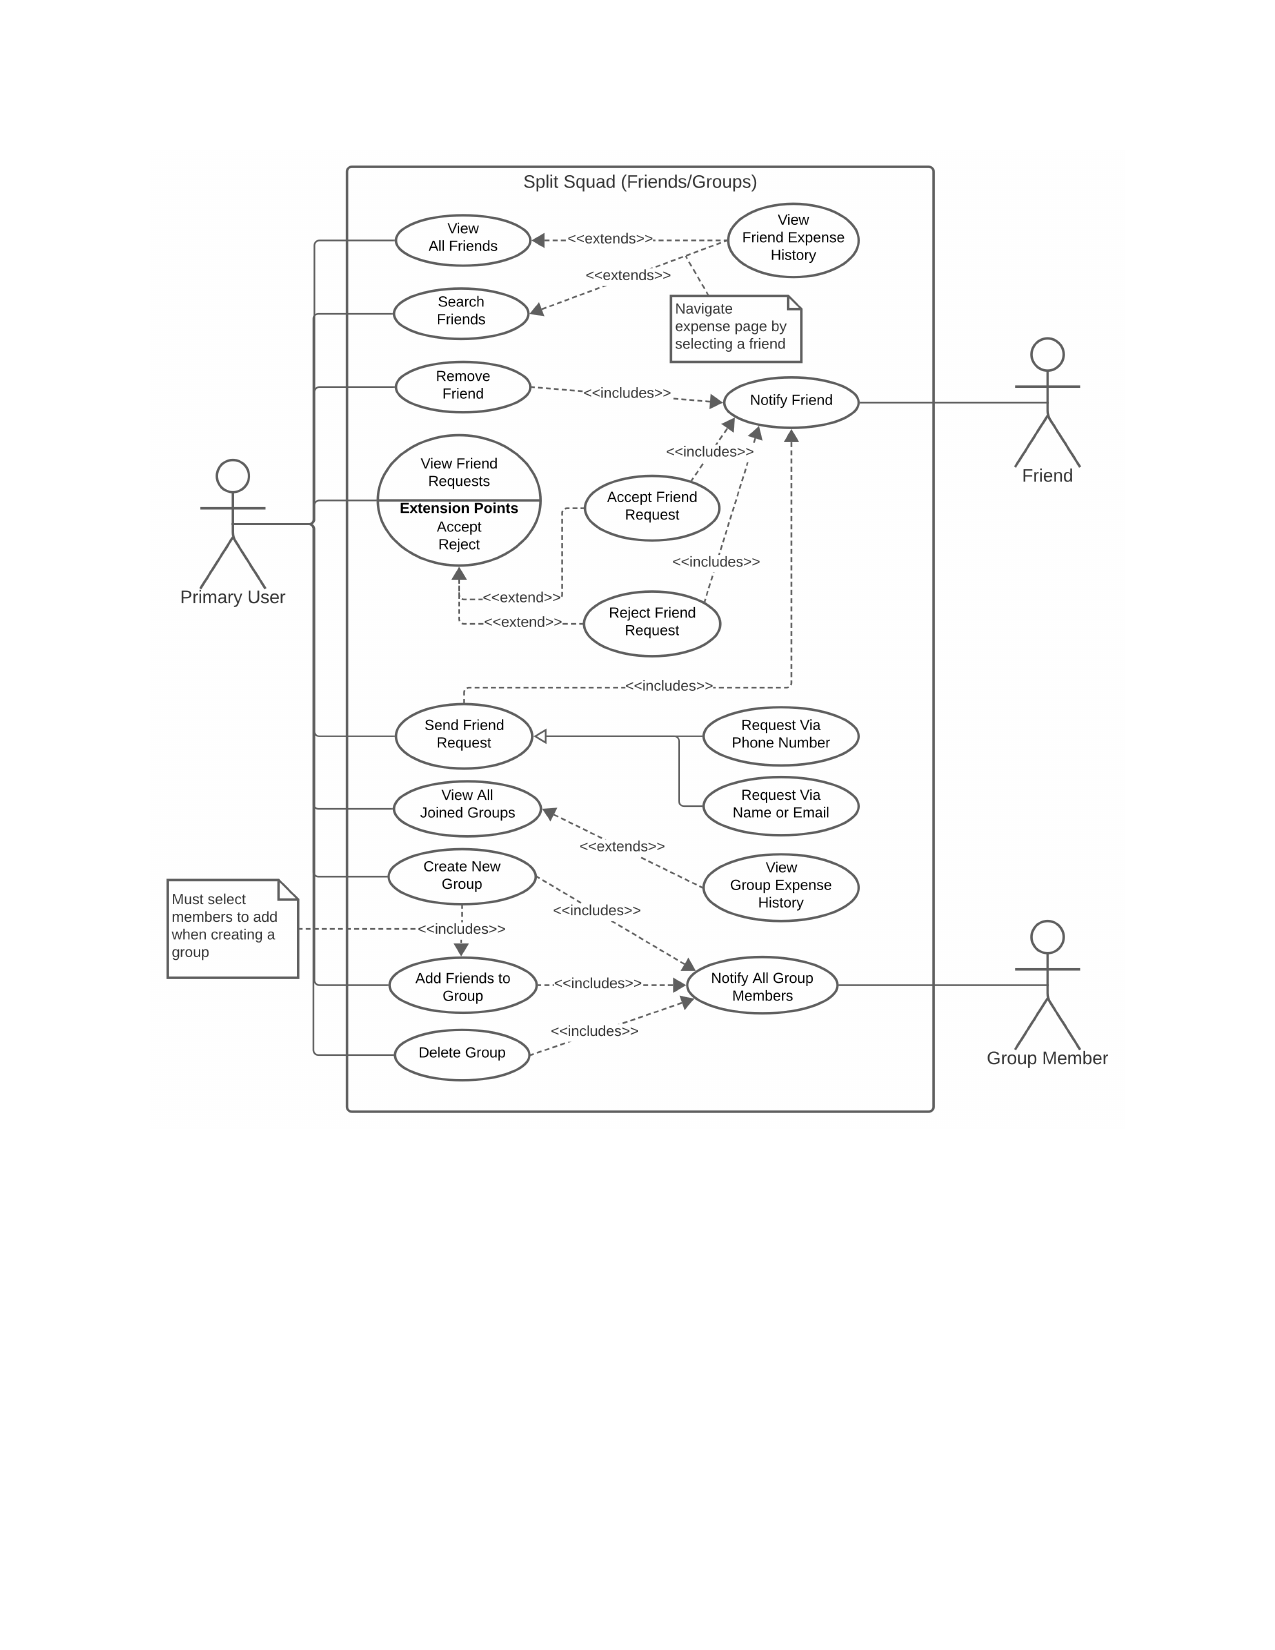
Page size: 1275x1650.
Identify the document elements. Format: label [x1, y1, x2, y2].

picture [150, 150, 1125, 1129]
